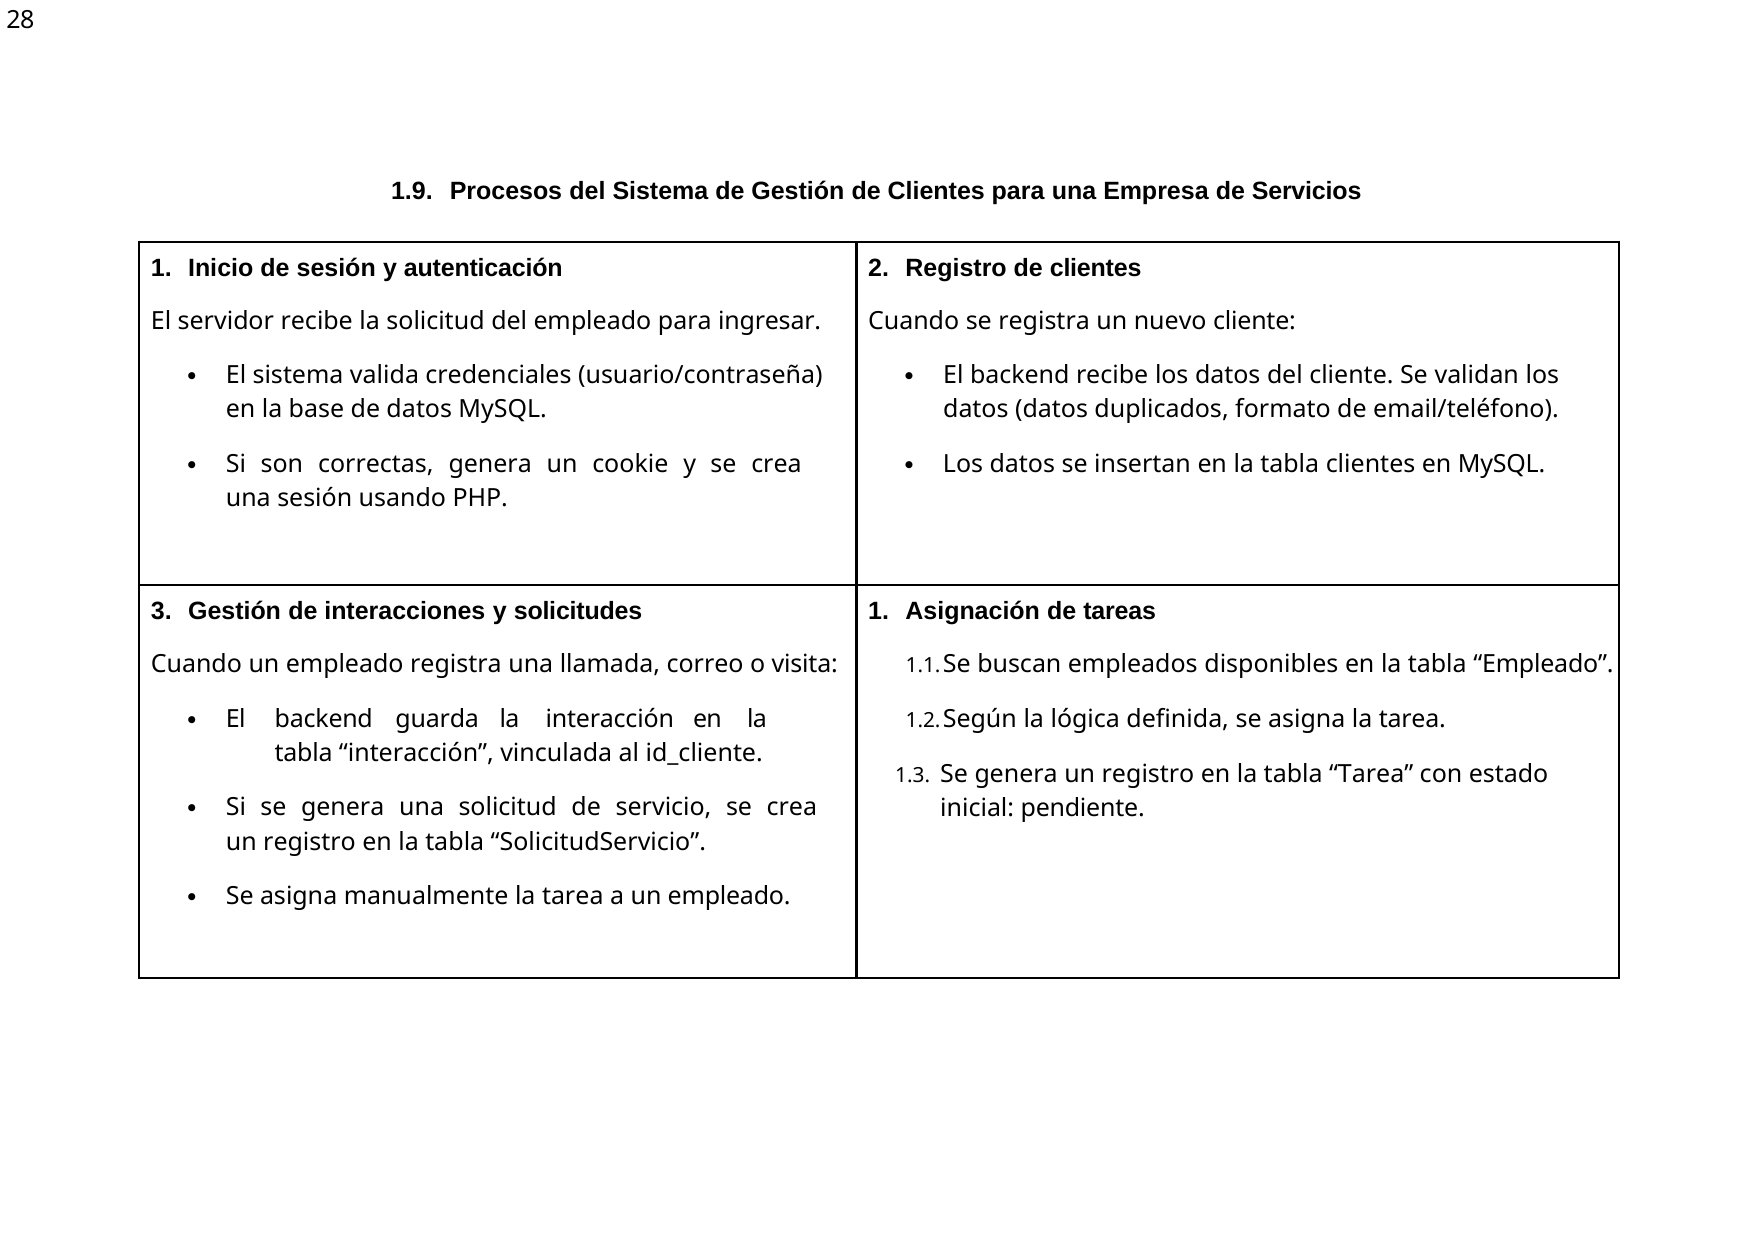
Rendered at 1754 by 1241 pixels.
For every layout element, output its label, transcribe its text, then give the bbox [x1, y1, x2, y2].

table_cell Asignación de tareas Se buscan empleados disponibles en la tabla “Empleado”. Según la lógica definida, se asigna la tarea. Se genera un registro en la tabla “Tarea” con estado inicial: pendiente. [858, 586, 1618, 977]
table_header Registro de clientes Cuando se registra un nuevo cliente: El backend recibe los datos del cliente. Se validan los datos (datos duplicados, formato de email/teléfono). Los datos se insertan en la tabla clientes en MySQL. [858, 243, 1618, 584]
table_header Inicio de sesión y autenticación El servidor recibe la solicitud del empleado para ingresar. El sistema valida credenciales (usuario/contraseña) en la base de datos MySQL. Si son correctas, genera un cookie y se crea una sesión usando PHP. [140, 243, 855, 584]
subtitle Procesos del Sistema de Gestión de Clientes para una Empresa de Servicios [391, 176, 1621, 205]
table_cell Gestión de interacciones y solicitudes Cuando un empleado registra una llamada, correo o visita: El backend guarda la interacción en la tabla “interacción”, vinculada al id_cliente. Si se genera una solicitud de servicio, se crea un registro en la tabla “SolicitudServicio”. Se asigna manualmente la tarea a un empleado. [140, 586, 855, 977]
